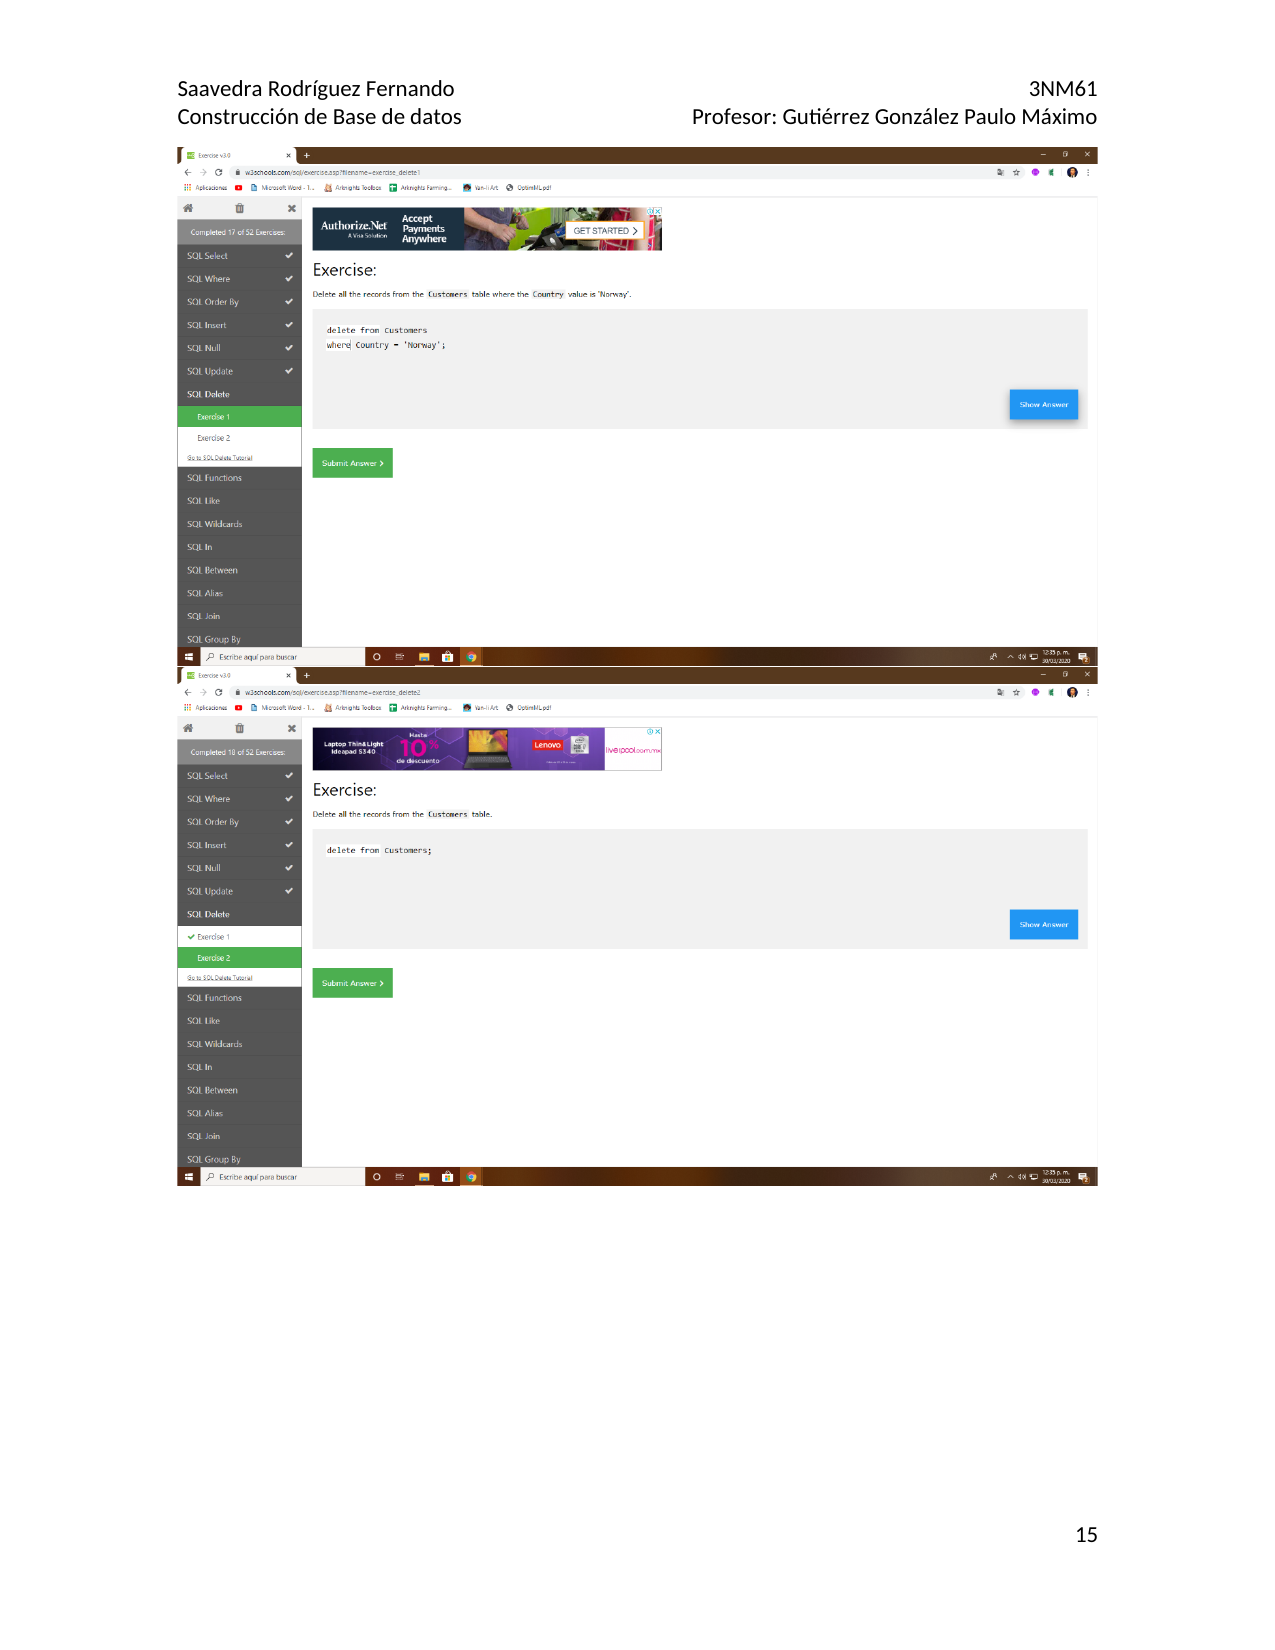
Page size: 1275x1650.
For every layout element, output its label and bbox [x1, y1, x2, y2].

picture [177, 147, 1098, 666]
picture [177, 667, 1098, 1186]
